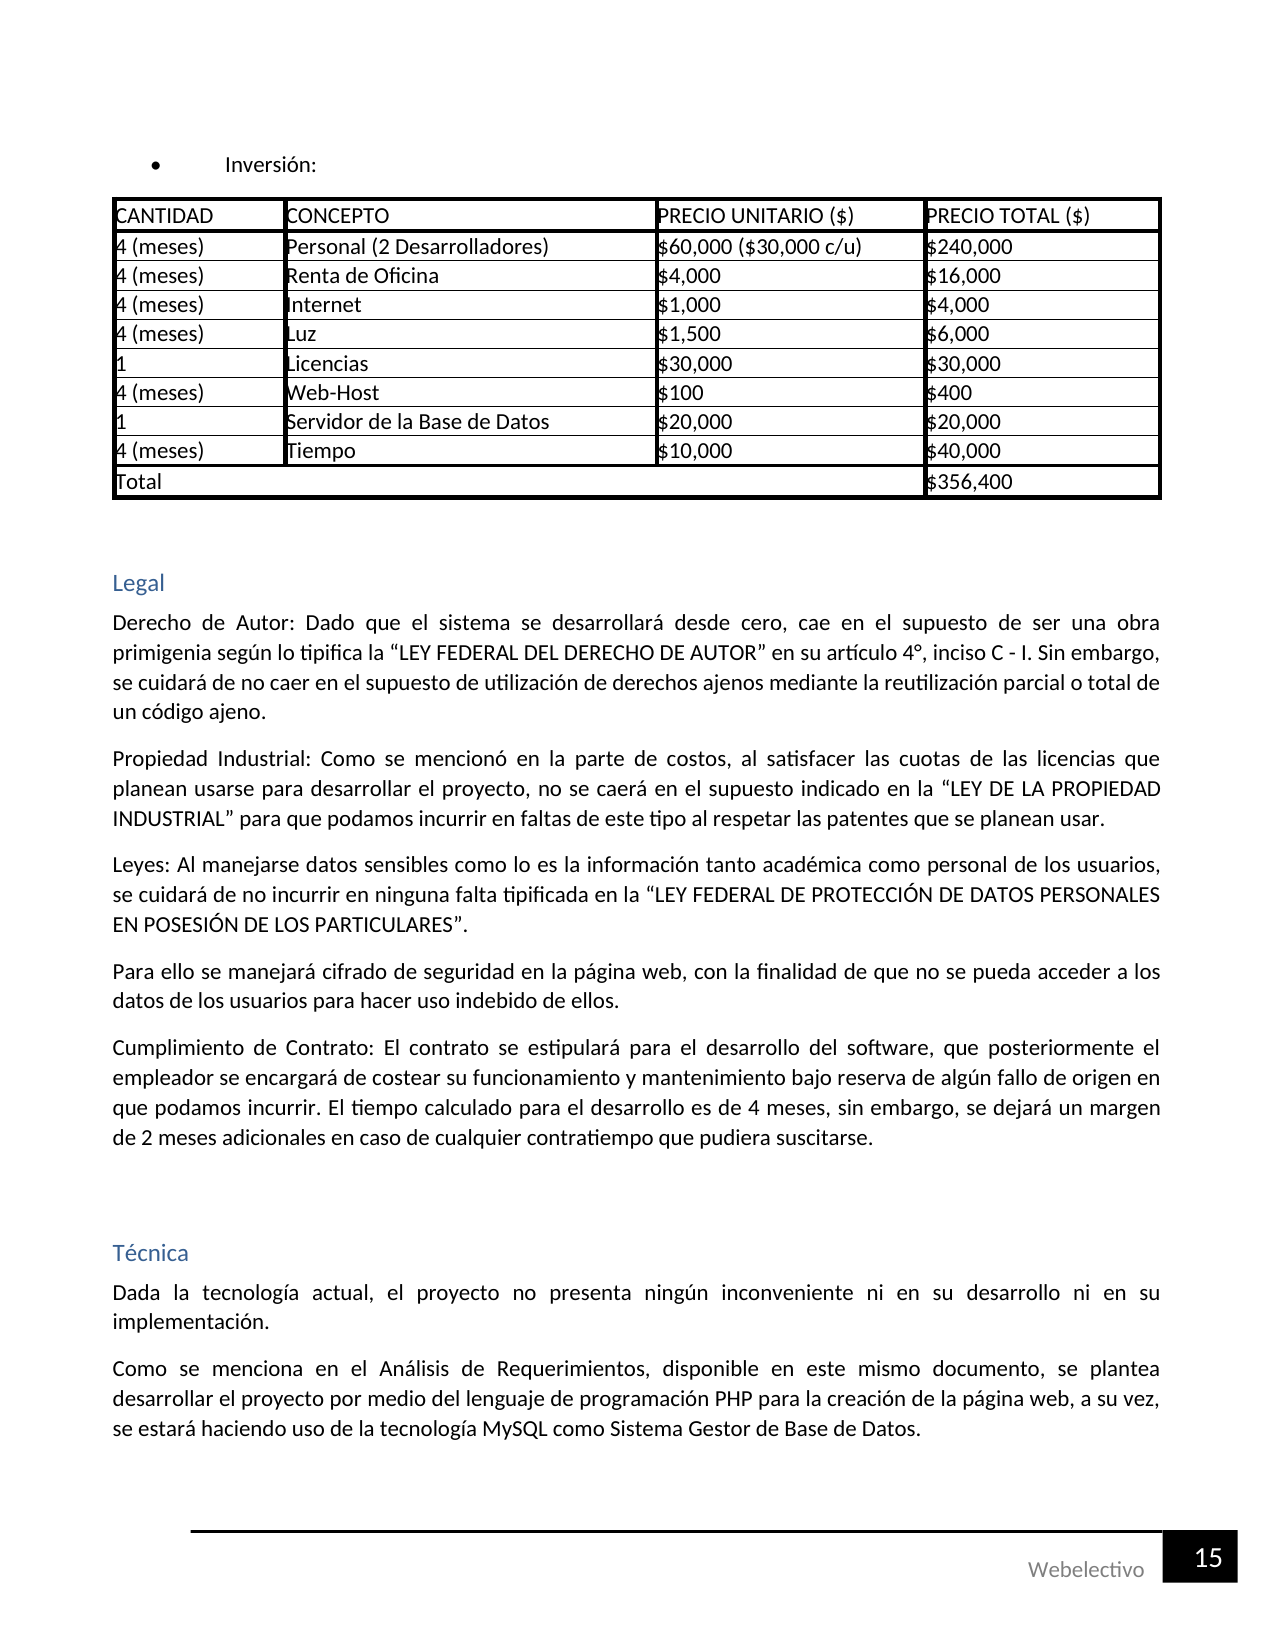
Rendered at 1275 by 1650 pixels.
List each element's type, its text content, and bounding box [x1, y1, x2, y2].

text Técnica [112, 1237, 1162, 1267]
text Para ello se manejará cifrado de seguridad en la página web, con la finalidad de que no se pueda acceder a los datos de los usuarios para hacer uso indebido de ellos. [112, 957, 1162, 1015]
text Cumplimiento de Contrato: El contrato se estipulará para el desarrollo del software, que posteriormente el empleador se encargará de costear su funcionamiento y mantenimiento bajo reserva de algún fallo de origen en que podamos incurrir. El tiempo calculado para el desarrollo es de 4 meses, sin embargo, se dejará un margen de 2 meses adicionales en caso de cualquier contratiempo que pudiera suscitarse. [112, 1033, 1162, 1151]
table_cell Renta de Oficina [288, 261, 655, 289]
table_cell $6,000 [928, 320, 1158, 348]
table_cell $20,000 [928, 407, 1158, 435]
table_cell $1,500 [659, 320, 923, 348]
text Dada la tecnología actual, el proyecto no presenta ningún inconveniente ni en su desarrollo ni en su implementación. [112, 1278, 1162, 1336]
table_cell $10,000 [659, 436, 923, 464]
table_cell Web-Host [288, 378, 655, 406]
table_cell $16,000 [928, 261, 1158, 289]
table_cell 1 [117, 349, 283, 377]
table_cell $40,000 [928, 436, 1158, 464]
table_header CANTIDAD [117, 201, 283, 229]
text Derecho de Autor: Dado que el sistema se desarrollará desde cero, cae en el supuesto de ser una obra primigenia según lo tipifica la “LEY FEDERAL DEL DERECHO DE AUTOR” en su artículo 4°, inciso C - I. Sin embargo, se cuidará de no caer en el supuesto de utilización de derechos ajenos mediante la reutilización parcial o total de un código ajeno. [112, 608, 1162, 726]
table_cell 4 (meses) [117, 291, 283, 318]
table_cell Luz [288, 320, 655, 348]
table_cell 4 (meses) [117, 378, 283, 406]
table_cell $60,000 ($30,000 c/u) [659, 233, 923, 260]
table_cell Servidor de la Base de Datos [288, 407, 655, 435]
table_cell $356,400 [928, 467, 1158, 495]
table_cell $4,000 [659, 261, 923, 289]
table_header CONCEPTO [288, 201, 655, 229]
text Propiedad Industrial: Como se mencionó en la parte de costos, al satisfacer las cuotas de las licencias que planean usarse para desarrollar el proyecto, no se caerá en el supuesto indicado en la “LEY DE LA PROPIEDAD INDUSTRIAL” para que podamos incurrir en faltas de este tipo al respetar las patentes que se planean usar. [112, 744, 1162, 832]
table_cell $1,000 [659, 291, 923, 318]
text Leyes: Al manejarse datos sensibles como lo es la información tanto académica como personal de los usuarios, se cuidará de no incurrir en ninguna falta tipificada en la “LEY FEDERAL DE PROTECCIÓN DE DATOS PERSONALES EN POSESIÓN DE LOS PARTICULARES”. [112, 850, 1162, 938]
table_cell 4 (meses) [117, 320, 283, 348]
table_cell $100 [659, 378, 923, 406]
table_header PRECIO UNITARIO ($) [659, 201, 923, 229]
table_cell Tiempo [288, 436, 655, 464]
table_cell Internet [288, 291, 655, 318]
table_cell 1 [117, 407, 283, 435]
table_cell $240,000 [928, 233, 1158, 260]
table_cell $20,000 [659, 407, 923, 435]
text Como se menciona en el Análisis de Requerimientos, disponible en este mismo documento, se plantea desarrollar el proyecto por medio del lenguaje de programación PHP para la creación de la página web, a su vez, se estará haciendo uso de la tecnología MySQL como Sistema Gestor de Base de Datos. [112, 1354, 1162, 1442]
table_cell Total [117, 467, 923, 495]
table_cell Licencias [288, 349, 655, 377]
table_cell $30,000 [659, 349, 923, 377]
table_cell 4 (meses) [117, 261, 283, 289]
table_cell $400 [928, 378, 1158, 406]
table_cell 4 (meses) [117, 436, 283, 464]
table_cell $4,000 [928, 291, 1158, 318]
list Inversión: [150, 150, 1162, 178]
text Legal [112, 567, 1162, 597]
table_cell Personal (2 Desarrolladores) [288, 233, 655, 260]
table_cell 4 (meses) [117, 233, 283, 260]
table_header PRECIO TOTAL ($) [928, 201, 1158, 229]
table_cell $30,000 [928, 349, 1158, 377]
